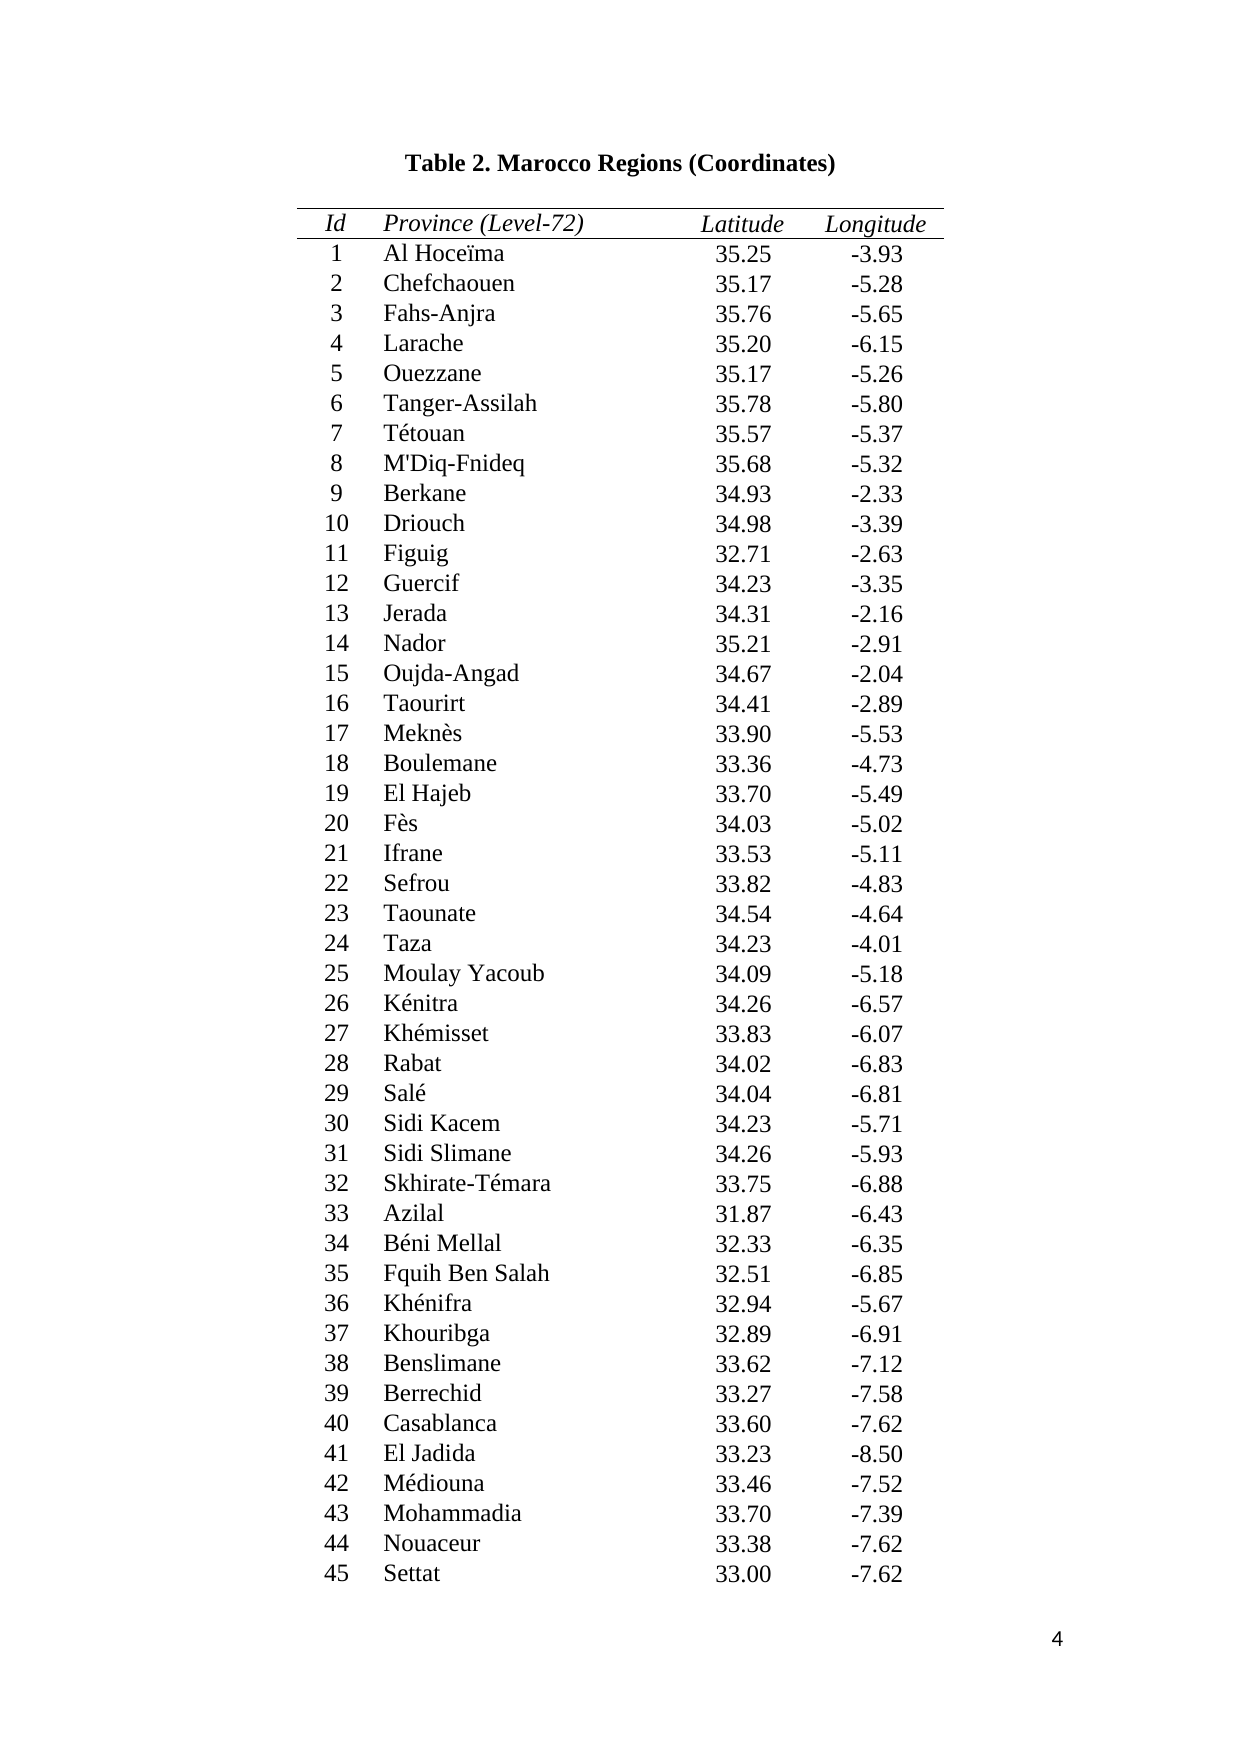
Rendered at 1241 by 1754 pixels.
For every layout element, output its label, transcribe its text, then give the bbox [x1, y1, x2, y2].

table_cell 22 [297, 868, 376, 897]
table_cell 23 [297, 898, 376, 927]
table_header Latitude [677, 209, 810, 237]
table_cell -5.80 [810, 388, 943, 417]
table_cell -6.91 [810, 1318, 943, 1347]
table_cell 33.83 [677, 1018, 810, 1047]
table_cell 34.23 [677, 1108, 810, 1137]
table_cell 32 [297, 1168, 376, 1197]
table_cell Sefrou [376, 868, 677, 897]
table_cell 31.87 [677, 1198, 810, 1227]
table_cell 13 [297, 598, 376, 627]
table_cell Oujda-Angad [376, 658, 677, 687]
table_cell -5.02 [810, 808, 943, 837]
table_cell 34.23 [677, 568, 810, 597]
table_cell 33.82 [677, 868, 810, 897]
table_cell 34.93 [677, 478, 810, 507]
table_cell 37 [297, 1318, 376, 1347]
table_cell Béni Mellal [376, 1228, 677, 1257]
table_cell -5.53 [810, 718, 943, 747]
table_cell 32.51 [677, 1258, 810, 1287]
table_cell 34.67 [677, 658, 810, 687]
table_cell 18 [297, 748, 376, 777]
table_cell -5.26 [810, 358, 943, 387]
table_cell 38 [297, 1348, 376, 1377]
table_cell -6.83 [810, 1048, 943, 1077]
table_cell Nouaceur [376, 1528, 677, 1557]
table_cell 14 [297, 628, 376, 657]
table_cell Médiouna [376, 1468, 677, 1497]
table_cell -6.85 [810, 1258, 943, 1287]
table_cell -5.67 [810, 1288, 943, 1317]
table_cell -2.63 [810, 538, 943, 567]
table_cell 33.60 [677, 1408, 810, 1437]
table_cell 1 [297, 239, 376, 267]
table_cell -7.12 [810, 1348, 943, 1377]
table_cell Rabat [376, 1048, 677, 1077]
table_cell Meknès [376, 718, 677, 747]
table_cell 34 [297, 1228, 376, 1257]
table_cell -4.01 [810, 928, 943, 957]
table_cell 33.46 [677, 1468, 810, 1497]
table_cell -8.50 [810, 1438, 943, 1467]
table_cell Guercif [376, 568, 677, 597]
table_cell 35.17 [677, 358, 810, 387]
table_cell Fquih Ben Salah [376, 1258, 677, 1287]
table_cell 34.26 [677, 1138, 810, 1167]
table_cell Taza [376, 928, 677, 957]
table_cell 41 [297, 1438, 376, 1467]
table_cell Khénifra [376, 1288, 677, 1317]
table_cell -6.81 [810, 1078, 943, 1107]
table_cell Berrechid [376, 1378, 677, 1407]
table_cell Fahs-Anjra [376, 298, 677, 327]
table_cell 6 [297, 388, 376, 417]
table_cell Khémisset [376, 1018, 677, 1047]
table_cell 33.75 [677, 1168, 810, 1197]
table_cell 33 [297, 1198, 376, 1227]
table_cell 3 [297, 298, 376, 327]
table_cell -5.11 [810, 838, 943, 867]
table_cell Sidi Slimane [376, 1138, 677, 1167]
table_cell 29 [297, 1078, 376, 1107]
table_header Id [297, 209, 376, 237]
table_cell -5.71 [810, 1108, 943, 1137]
table_cell -5.18 [810, 958, 943, 987]
table_cell -6.57 [810, 988, 943, 1017]
table_cell 30 [297, 1108, 376, 1137]
table_cell Chefchaouen [376, 268, 677, 297]
table_cell -2.89 [810, 688, 943, 717]
table_cell 39 [297, 1378, 376, 1407]
table_cell Al Hoceïma [376, 239, 677, 267]
table_cell Settat [376, 1558, 677, 1587]
table_cell -4.64 [810, 898, 943, 927]
table_cell -3.39 [810, 508, 943, 537]
table_cell Nador [376, 628, 677, 657]
table_cell -2.91 [810, 628, 943, 657]
table_cell 35.21 [677, 628, 810, 657]
table_cell Benslimane [376, 1348, 677, 1377]
table_cell Casablanca [376, 1408, 677, 1437]
table_cell 16 [297, 688, 376, 717]
table_cell -4.83 [810, 868, 943, 897]
table_cell -6.15 [810, 328, 943, 357]
table_cell 35.76 [677, 298, 810, 327]
table_cell 27 [297, 1018, 376, 1047]
table_cell 35.25 [677, 239, 810, 267]
table_cell Larache [376, 328, 677, 357]
table_cell 34.98 [677, 508, 810, 537]
table_cell M'Diq-Fnideq [376, 448, 677, 477]
table_cell -2.16 [810, 598, 943, 627]
table_cell 21 [297, 838, 376, 867]
table_cell Kénitra [376, 988, 677, 1017]
table_cell Sidi Kacem [376, 1108, 677, 1137]
table_cell 33.38 [677, 1528, 810, 1557]
table_cell Moulay Yacoub [376, 958, 677, 987]
table_cell 12 [297, 568, 376, 597]
table_cell -5.49 [810, 778, 943, 807]
table_cell 34.09 [677, 958, 810, 987]
table_cell 7 [297, 418, 376, 447]
table_cell -7.52 [810, 1468, 943, 1497]
table_cell 35.17 [677, 268, 810, 297]
table_cell 33.23 [677, 1438, 810, 1467]
table_cell 33.36 [677, 748, 810, 777]
table_cell 34.54 [677, 898, 810, 927]
table_cell 34.31 [677, 598, 810, 627]
table_cell 32.33 [677, 1228, 810, 1257]
table_cell 24 [297, 928, 376, 957]
table_cell 2 [297, 268, 376, 297]
table_cell Fès [376, 808, 677, 837]
table_cell -7.39 [810, 1498, 943, 1527]
table_cell 35.20 [677, 328, 810, 357]
table_cell -5.37 [810, 418, 943, 447]
table_cell Azilal [376, 1198, 677, 1227]
table_cell 26 [297, 988, 376, 1017]
table_cell 33.70 [677, 1498, 810, 1527]
table_cell 25 [297, 958, 376, 987]
table_cell 33.70 [677, 778, 810, 807]
table_cell -5.65 [810, 298, 943, 327]
table_cell -2.33 [810, 478, 943, 507]
table_cell Tétouan [376, 418, 677, 447]
table_cell Driouch [376, 508, 677, 537]
table_cell -6.07 [810, 1018, 943, 1047]
table_cell 32.94 [677, 1288, 810, 1317]
table_cell -3.93 [810, 239, 943, 267]
table_cell 28 [297, 1048, 376, 1077]
table_header Longitude [810, 209, 943, 237]
table_cell 44 [297, 1528, 376, 1557]
table_cell Mohammadia [376, 1498, 677, 1527]
table_cell Figuig [376, 538, 677, 567]
table_cell 36 [297, 1288, 376, 1317]
table_cell Taourirt [376, 688, 677, 717]
table_cell 32.71 [677, 538, 810, 567]
table_cell -5.93 [810, 1138, 943, 1167]
table_cell El Hajeb [376, 778, 677, 807]
table_cell 40 [297, 1408, 376, 1437]
table_cell 34.23 [677, 928, 810, 957]
table_cell 20 [297, 808, 376, 837]
table_cell 35.57 [677, 418, 810, 447]
table_cell El Jadida [376, 1438, 677, 1467]
table_cell -4.73 [810, 748, 943, 777]
table_cell 11 [297, 538, 376, 567]
table_cell Ouezzane [376, 358, 677, 387]
table_cell 4 [297, 328, 376, 357]
table_cell -6.88 [810, 1168, 943, 1197]
table_cell -5.28 [810, 268, 943, 297]
table_cell 17 [297, 718, 376, 747]
table_cell 5 [297, 358, 376, 387]
table_header Province (Level-72) [376, 209, 677, 237]
table_cell 33.27 [677, 1378, 810, 1407]
table_cell 34.41 [677, 688, 810, 717]
table_cell Ifrane [376, 838, 677, 867]
table_cell 8 [297, 448, 376, 477]
table_cell 33.90 [677, 718, 810, 747]
table_cell 35.78 [677, 388, 810, 417]
table_cell -7.58 [810, 1378, 943, 1407]
table_cell 34.04 [677, 1078, 810, 1107]
table_cell Tanger-Assilah [376, 388, 677, 417]
table_cell 15 [297, 658, 376, 687]
table_cell 43 [297, 1498, 376, 1527]
table_cell 32.89 [677, 1318, 810, 1347]
table_cell -6.43 [810, 1198, 943, 1227]
table_cell 33.00 [677, 1558, 810, 1587]
table_cell 34.26 [677, 988, 810, 1017]
table_cell -7.62 [810, 1408, 943, 1437]
table_cell Jerada [376, 598, 677, 627]
text Table 2. Marocco Regions (Coordinates) [177, 148, 1063, 176]
table_cell -7.62 [810, 1528, 943, 1557]
table_cell Taounate [376, 898, 677, 927]
table_cell Boulemane [376, 748, 677, 777]
table_cell -7.62 [810, 1558, 943, 1587]
table_cell 35.68 [677, 448, 810, 477]
table_cell -3.35 [810, 568, 943, 597]
table_cell Skhirate-Témara [376, 1168, 677, 1197]
table_cell 35 [297, 1258, 376, 1287]
table_cell -2.04 [810, 658, 943, 687]
table_cell 34.02 [677, 1048, 810, 1077]
table_cell 33.62 [677, 1348, 810, 1377]
table_cell -6.35 [810, 1228, 943, 1257]
table_cell 9 [297, 478, 376, 507]
table_cell Salé [376, 1078, 677, 1107]
table_cell 31 [297, 1138, 376, 1167]
table_cell 42 [297, 1468, 376, 1497]
table_cell 33.53 [677, 838, 810, 867]
table_cell Berkane [376, 478, 677, 507]
table_cell 45 [297, 1558, 376, 1587]
table_cell 19 [297, 778, 376, 807]
table_cell 10 [297, 508, 376, 537]
table_cell -5.32 [810, 448, 943, 477]
table_cell 34.03 [677, 808, 810, 837]
table_cell Khouribga [376, 1318, 677, 1347]
